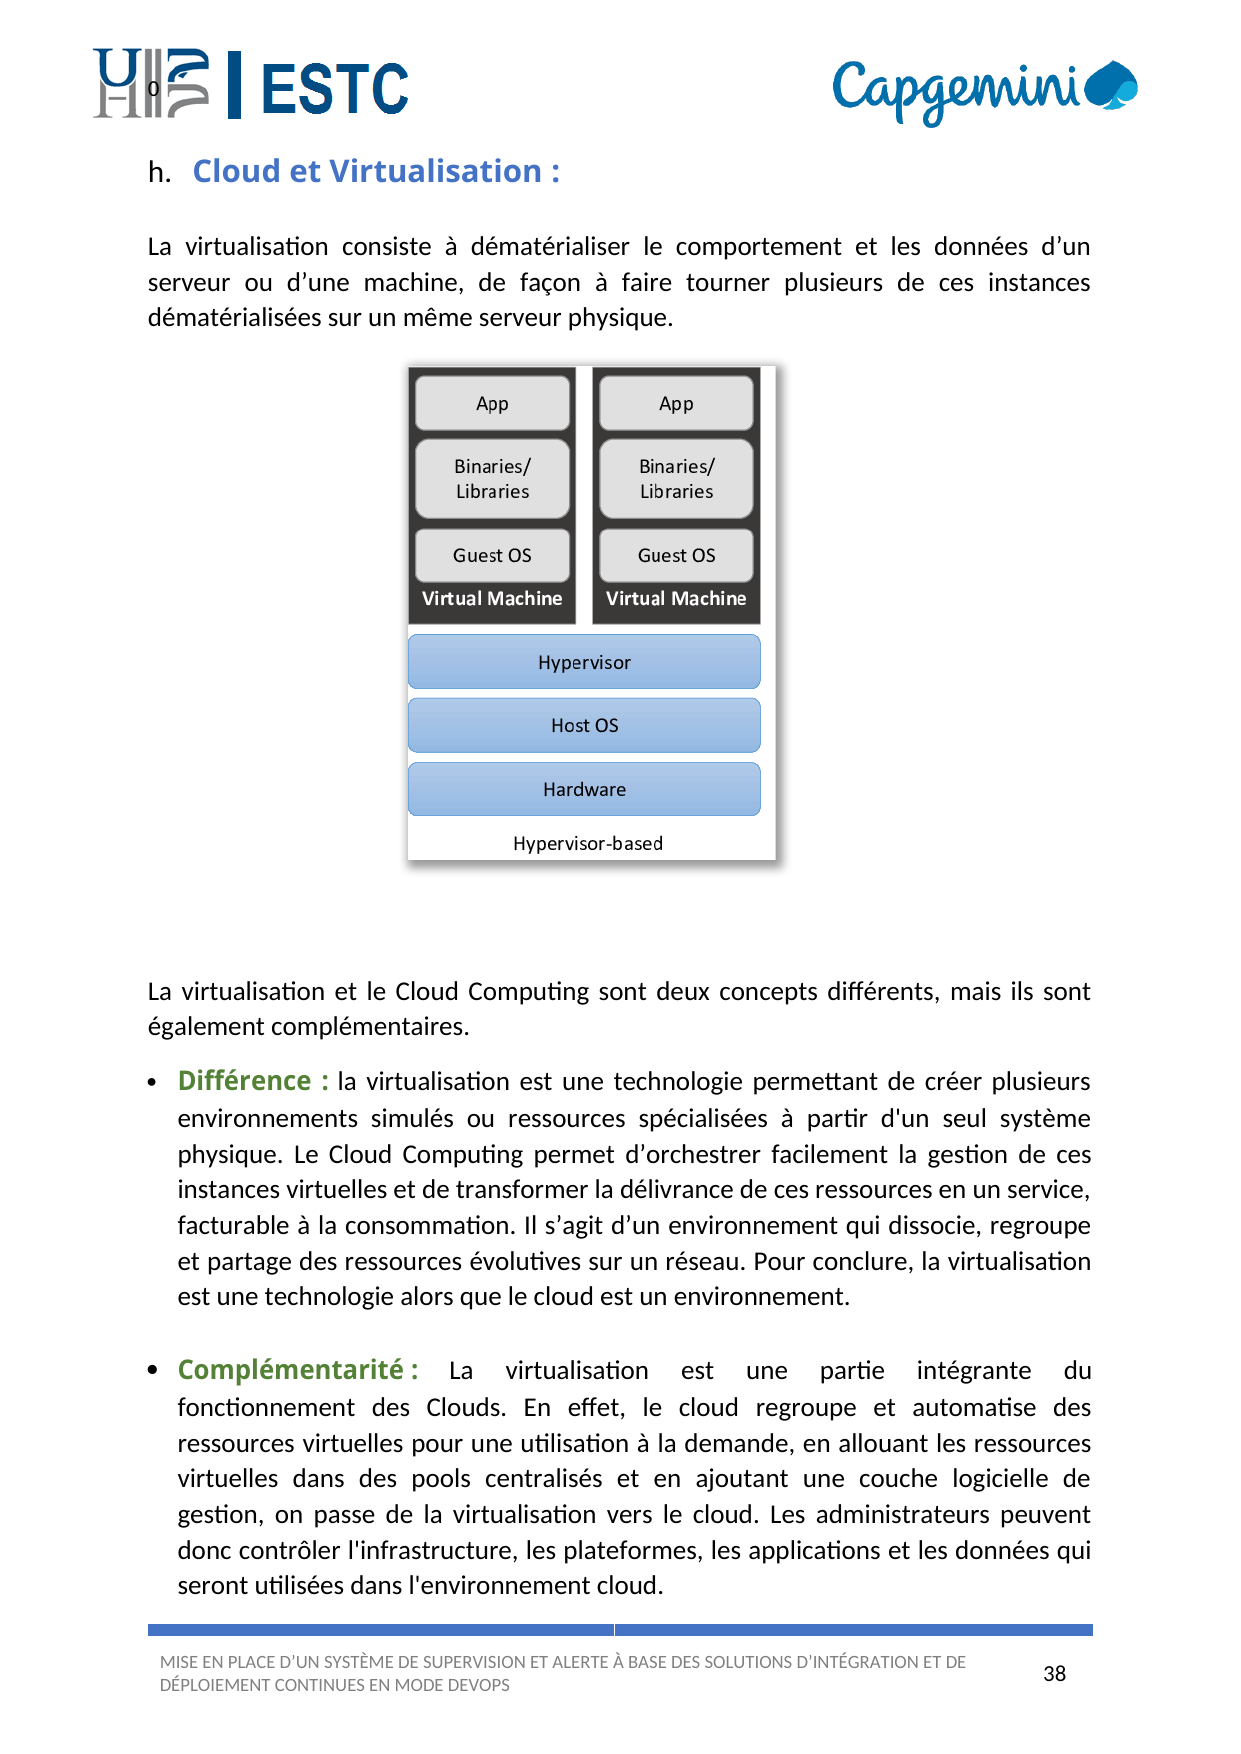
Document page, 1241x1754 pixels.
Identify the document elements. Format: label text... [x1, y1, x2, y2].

list Différence : la virtualisation est une technologie permettant de créer plusieurs environnements simulés ou ressources spécialisées à partir d'un seul système physique. Le Cloud Computing permet d’orchestrer facilement la gestion de ces instances virtuelles et de transformer la délivrance de ces ressources en un service, facturable à la consommation. Il s’agit d’un environnement qui dissocie, regroupe et partage des ressources évolutives sur un réseau. Pour conclure, la virtualisation est une technologie alors que le cloud est un environnement. [148, 1062, 1093, 1312]
picture [87, 40, 418, 136]
text La virtualisation consiste à dématérialiser le comportement et les données d’un serveur ou d’une machine, de façon à faire tourner plusieurs de ces instances dématérialisées sur un même serveur physique. [148, 229, 1093, 333]
picture [833, 60, 1139, 128]
text La virtualisation et le Cloud Computing sont deux concepts différents, mais ils sont également complémentaires. [148, 974, 1093, 1042]
subtitle Cloud et Virtualisation : [148, 149, 1093, 191]
picture [408, 366, 776, 860]
list Complémentarité : La virtualisation est une partie intégrante du fonctionnement des Clouds. En effet, le cloud regroupe et automatise des ressources virtuelles pour une utilisation à la demande, en allouant les ressources virtuelles dans des pools centralisés et en ajoutant une couche logicielle de gestion, on passe de la virtualisation vers le cloud. Les administrateurs peuvent donc contrôler l'infrastructure, les plateformes, les applications et les données qui seront utilisées dans l'environnement cloud. [148, 1351, 1093, 1601]
